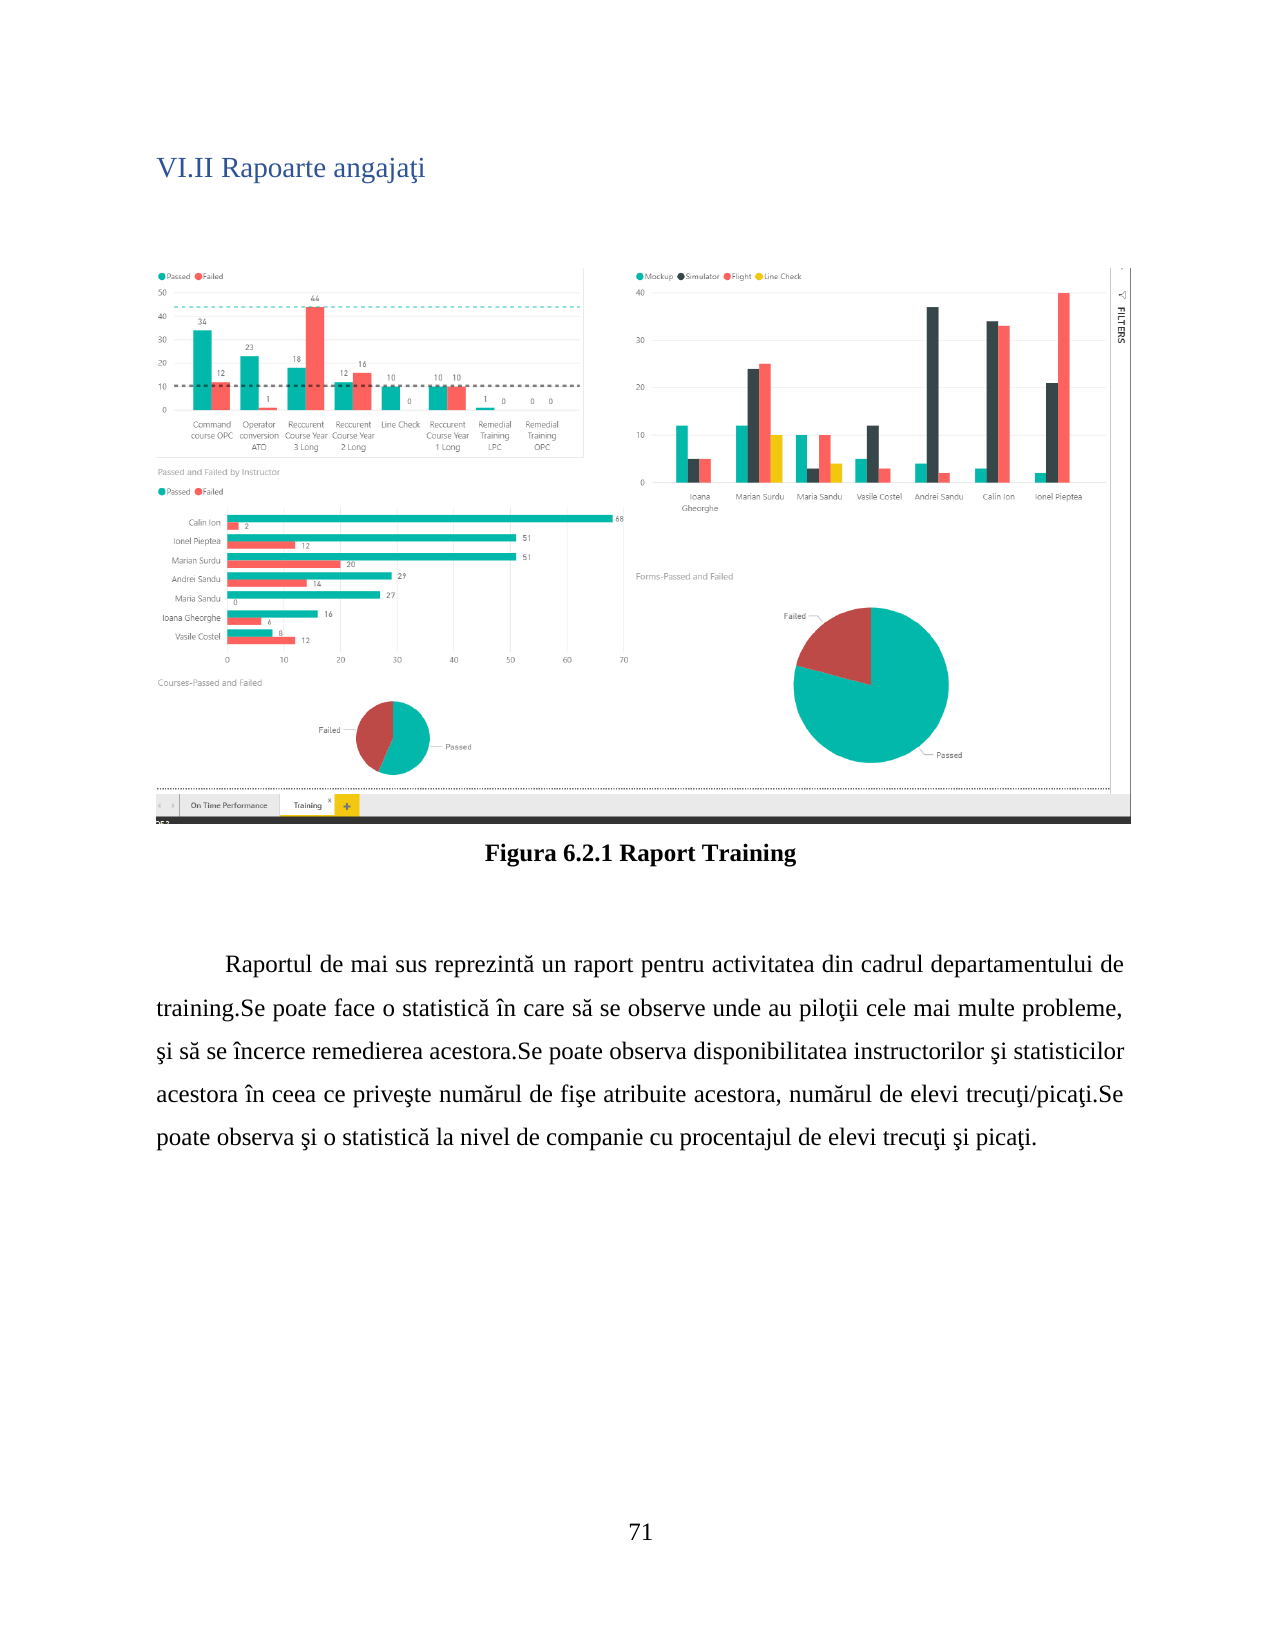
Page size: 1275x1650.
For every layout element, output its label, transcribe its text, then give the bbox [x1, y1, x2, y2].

picture [156, 268, 1131, 824]
text Figura 6.2.1 Raport Training [156, 838, 1125, 867]
text Raportul de mai sus reprezintă un raport pentru activitatea din cadrul departamentului de training.Se poate face o statistică în care să se observe unde au piloţii cele mai multe probleme, şi să se încerce remedierea acestora.Se poate observa disponibilitatea instructorilor şi statisticilor acestora în ceea ce priveşte numărul de fişe atribuite acestora, numărul de elevi trecuţi/picaţi.Se poate observa şi o statistică la nivel de companie cu procentajul de elevi trecuţi şi picaţi. [156, 949, 1125, 1151]
subtitle VI.II Rapoarte angajaţi [156, 150, 1125, 183]
